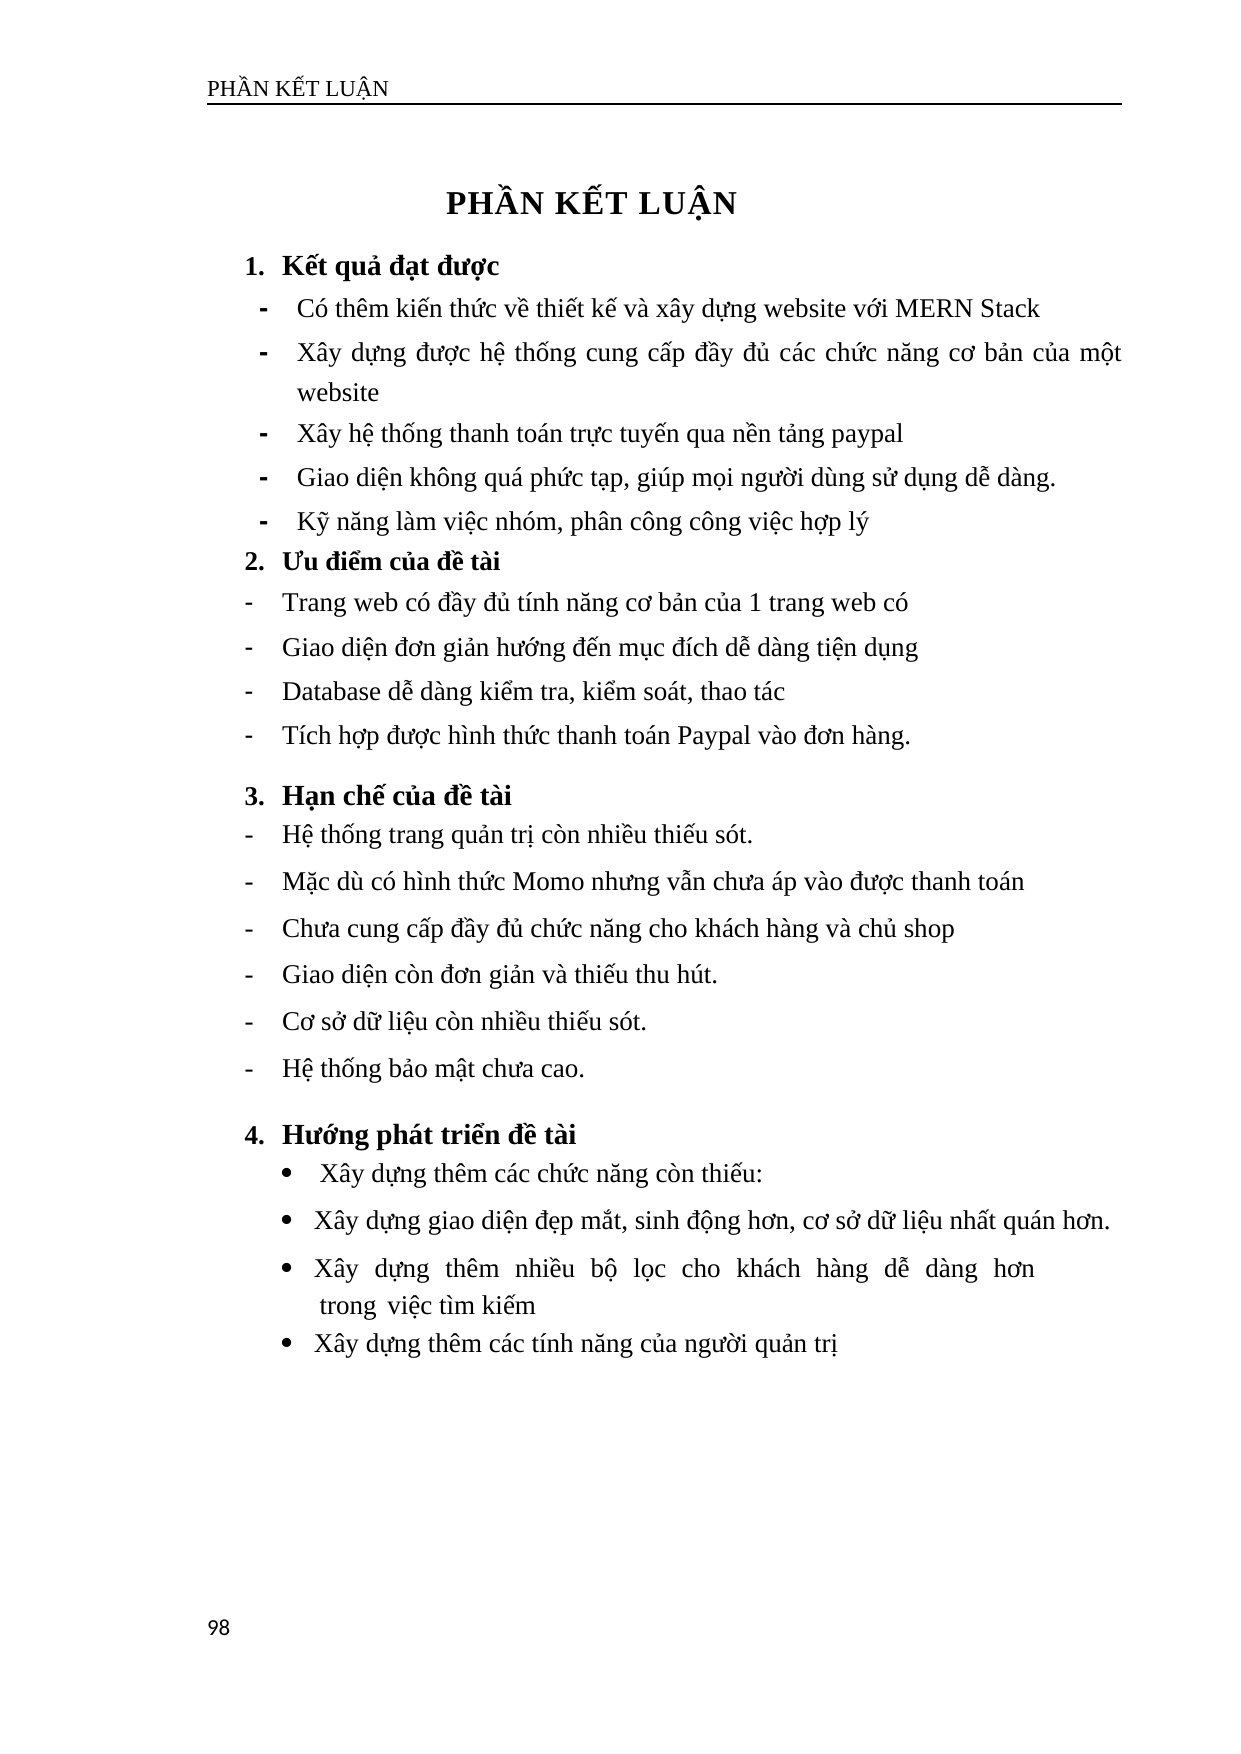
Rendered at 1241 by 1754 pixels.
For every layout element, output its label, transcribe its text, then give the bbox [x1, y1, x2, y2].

list Database dễ dàng kiểm tra, kiểm soát, thao tác [244, 671, 1122, 708]
list Ưu điểm của đề tài [244, 546, 1122, 577]
list Xây hệ thống thanh toán trực tuyến qua nền tảng paypal [259, 413, 1122, 450]
list Trang web có đầy đủ tính năng cơ bản của 1 trang web có [244, 583, 1122, 620]
list Xây dựng thêm các tính năng của người quản trị [282, 1327, 1122, 1358]
list Hệ thống trang quản trị còn nhiều thiếu sót. [244, 818, 1122, 850]
subtitle Hướng phát triển đề tài [244, 1117, 1122, 1151]
list Xây dựng được hệ thống cung cấp đầy đủ các chức năng cơ bản của một website [259, 333, 1122, 407]
list Xây dựng thêm các chức năng còn thiếu: [282, 1158, 1122, 1189]
list Hệ thống bảo mật chưa cao. [244, 1052, 1122, 1083]
list Tích hợp được hình thức thanh toán Paypal vào đơn hàng. [244, 715, 1122, 752]
list Cơ sở dữ liệu còn nhiều thiếu sót. [244, 1005, 1122, 1036]
list Giao diện đơn giản hướng đến mục đích dễ dàng tiện dụng [244, 627, 1122, 664]
subtitle Kết quả đạt được [244, 248, 1122, 282]
list Có thêm kiến thức về thiết kế và xây dựng website với MERN Stack [259, 288, 1122, 325]
list Kỹ năng làm việc nhóm, phân công công việc hợp lý [259, 501, 1122, 538]
subtitle PHẦN KẾT LUẬN [207, 183, 976, 222]
list Xây dựng giao diện đẹp mắt, sinh động hơn, cơ sở dữ liệu nhất quán hơn. [282, 1204, 1122, 1236]
list Chưa cung cấp đầy đủ chức năng cho khách hàng và chủ shop [244, 912, 1122, 943]
subtitle Hạn chế của đề tài [244, 778, 1122, 812]
list Xây dựng thêm nhiều bộ lọc cho khách hàng dễ dàng hơn trong việc tìm kiếm [282, 1252, 1035, 1320]
list Mặc dù có hình thức Momo nhưng vẫn chưa áp vào được thanh toán [244, 865, 1122, 896]
list Giao diện không quá phức tạp, giúp mọi người dùng sử dụng dễ dàng. [259, 457, 1122, 494]
list Giao diện còn đơn giản và thiếu thu hút. [244, 958, 1122, 990]
